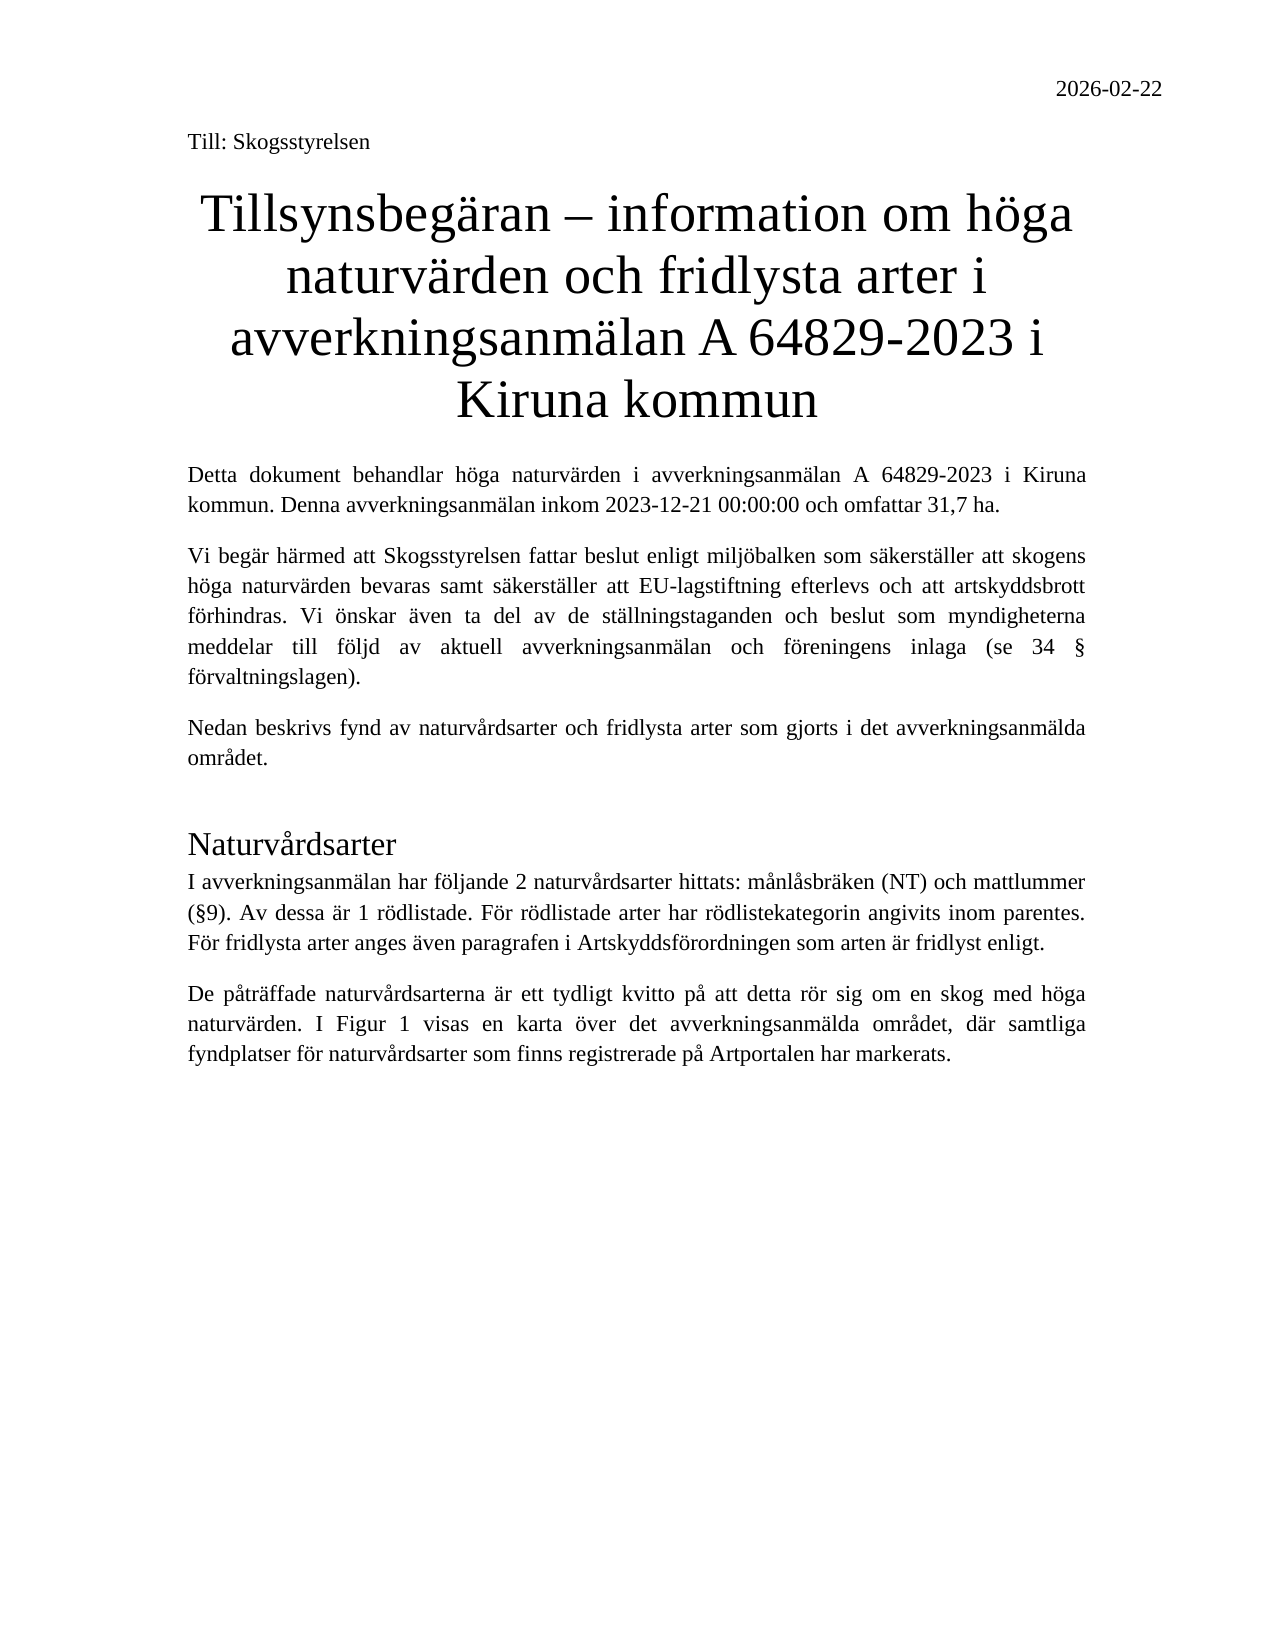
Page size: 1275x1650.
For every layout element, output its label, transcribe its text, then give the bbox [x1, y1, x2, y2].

text Nedan beskrivs fynd av naturvårdsarter och fridlysta arter som gjorts i det avverkningsanmälda området. [187, 714, 1087, 771]
title Tillsynsbegäran – information om höga naturvärden och fridlysta arter i avverkningsanmälan A 64829-2023 i Kiruna kommun [187, 180, 1087, 429]
text De påträffade naturvårdsarterna är ett tydligt kvitto på att detta rör sig om en skog med höga naturvärden. I Figur 1 visas en karta över det avverkningsanmälda området, där samtliga fyndplatser för naturvårdsarter som finns registrerade på Artportalen har markerats. [187, 980, 1087, 1067]
text I avverkningsanmälan har följande 2 naturvårdsarter hittats: månlåsbräken (NT) och mattlummer (§9). Av dessa är 1 rödlistade. För rödlistade arter har rödlistekategorin angivits inom parentes. För fridlysta arter anges även paragrafen i Artskyddsförordningen som arten är fridlyst enligt. [187, 868, 1087, 955]
text Detta dokument behandlar höga naturvärden i avverkningsanmälan A 64829-2023 i Kiruna kommun. Denna avverkningsanmälan inkom 2023-12-21 00:00:00 och omfattar 31,7 ha. [187, 461, 1087, 517]
subtitle Naturvårdsarter [187, 824, 1087, 863]
text Vi begär härmed att Skogsstyrelsen fattar beslut enligt miljöbalken som säkerställer att skogens höga naturvärden bevaras samt säkerställer att EU-lagstiftning efterlevs och att artskyddsbrott förhindras. Vi önskar även ta del av de ställningstaganden och beslut som myndigheterna meddelar till följd av aktuell avverkningsanmälan och föreningens inlaga (se 34 § förvaltningslagen). [187, 542, 1087, 689]
